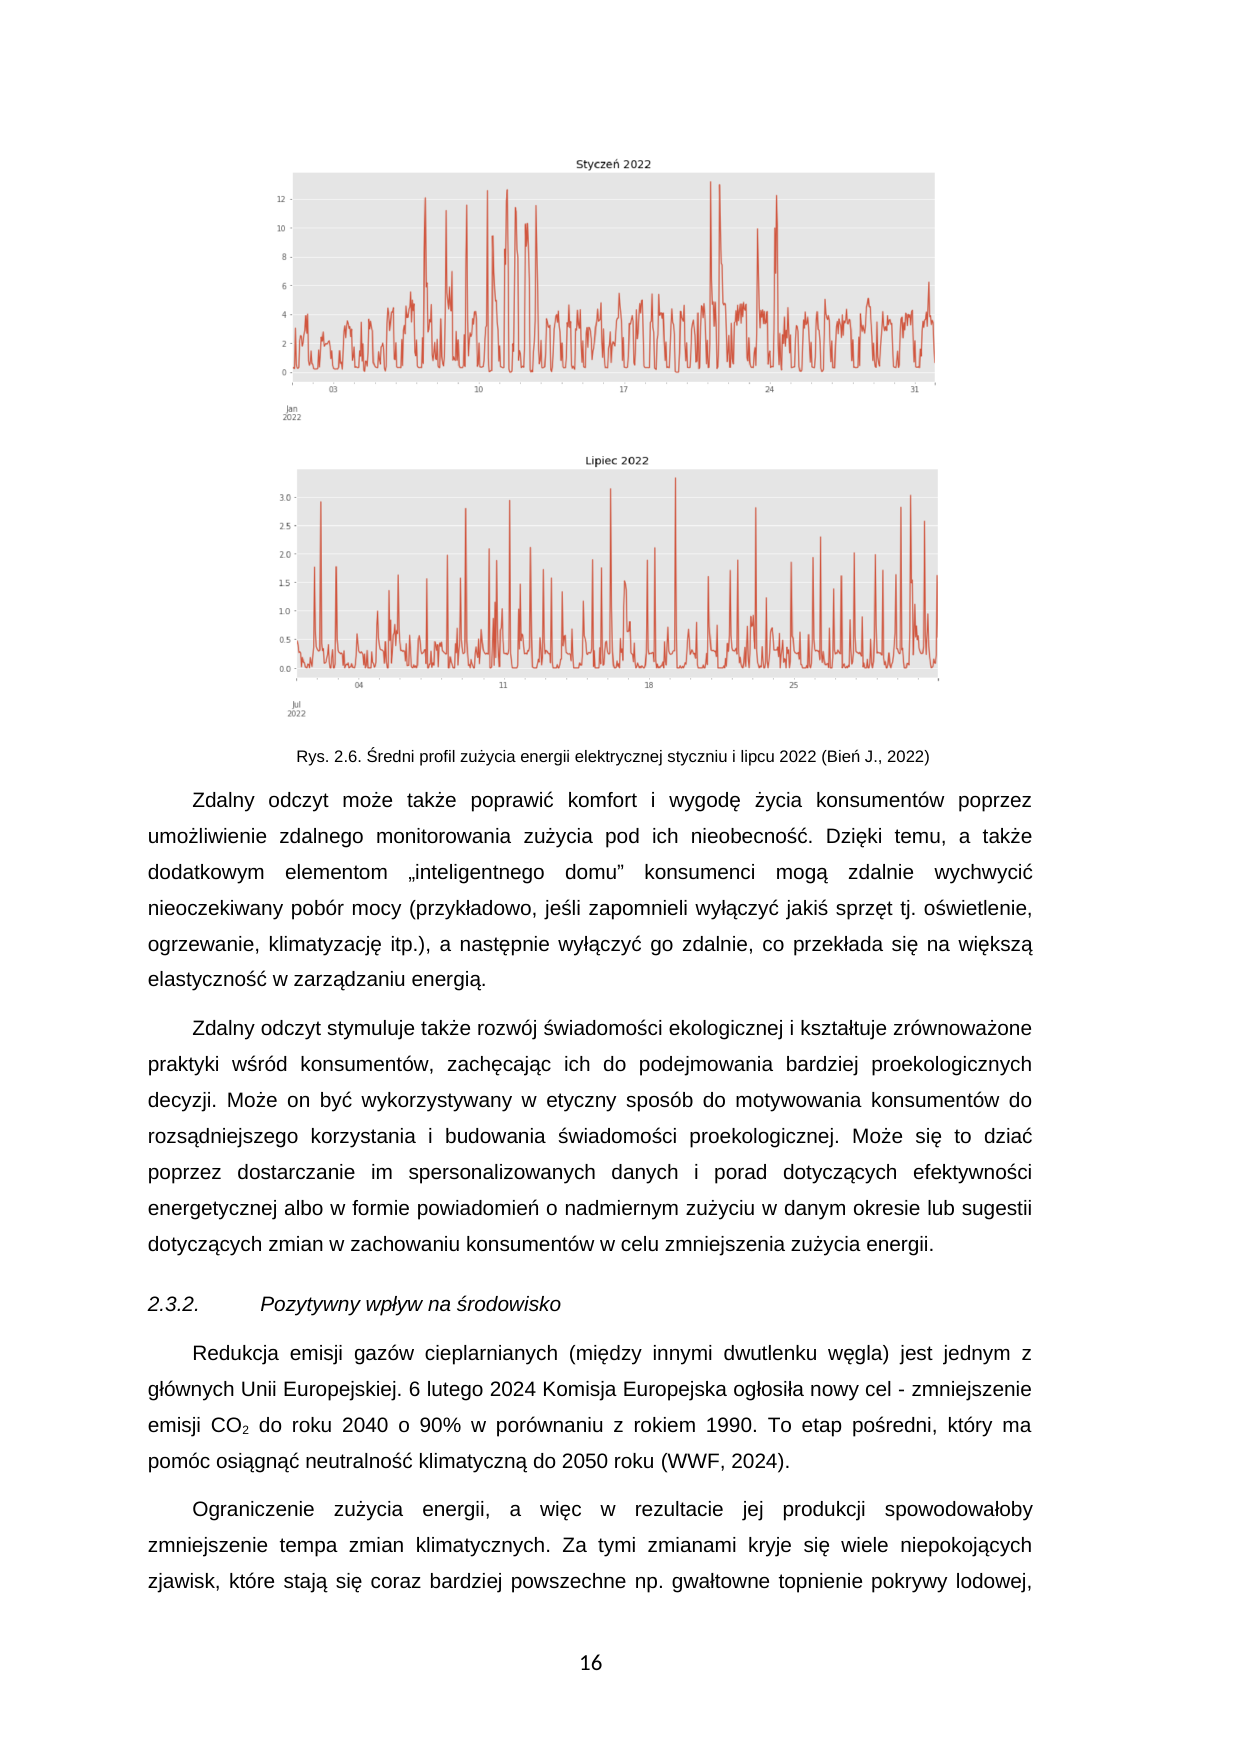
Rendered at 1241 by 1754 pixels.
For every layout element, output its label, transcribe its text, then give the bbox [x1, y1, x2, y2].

picture [271, 451, 955, 720]
picture [271, 147, 954, 425]
text Rys. 2.6. Średni profil zużycia energii elektrycznej styczniu i lipcu 2022 [148, 746, 1033, 766]
subtitle Pozytywny wpływ na środowisko [148, 1292, 1033, 1316]
text Zdalny odczyt stymuluje także rozwój świadomości ekologicznej i kształtuje zrównoważone praktyki wśród konsumentów, zachęcając ich do podejmowania bardziej proekologicznych decyzji. Może on być wykorzystywany w etyczny sposób do motywowania konsumentów do rozsądniejszego korzystania i budowania świadomości proekologicznej. Może się to dziać poprzez dostarczanie im spersonalizowanych danych i porad dotyczących efektywności energetycznej albo w formie powiadomień o nadmiernym zużyciu w danym okresie lub sugestii dotyczących zmian w zachowaniu konsumentów w celu zmniejszenia zużycia energii. [148, 1016, 1033, 1255]
text Zdalny odczyt może także poprawić komfort i wygodę życia konsumentów poprzez umożliwienie zdalnego monitorowania zużycia pod ich nieobecność. Dzięki temu, a także dodatkowym elementom „inteligentnego domu” konsumenci mogą zdalnie wychwycić nieoczekiwany pobór mocy (przykładowo, jeśli zapomnieli wyłączyć jakiś sprzęt tj. oświetlenie, ogrzewanie, klimatyzację itp.), a następnie wyłączyć go zdalnie, co przekłada się na większą elastyczność w zarządzaniu energią. [148, 788, 1033, 991]
text Redukcja emisji gazów cieplarnianych (między innymi dwutlenku węgla) jest jednym z głównych Unii Europejskiej. 6 lutego 2024 Komisja Europejska ogłosiła nowy cel - zmniejszenie emisji CO2 do roku 2040 o 90% w porównaniu z rokiem 1990. To etap pośredni, który ma pomóc osiągnąć neutralność klimatyczną do 2050 roku . [148, 1341, 1033, 1472]
